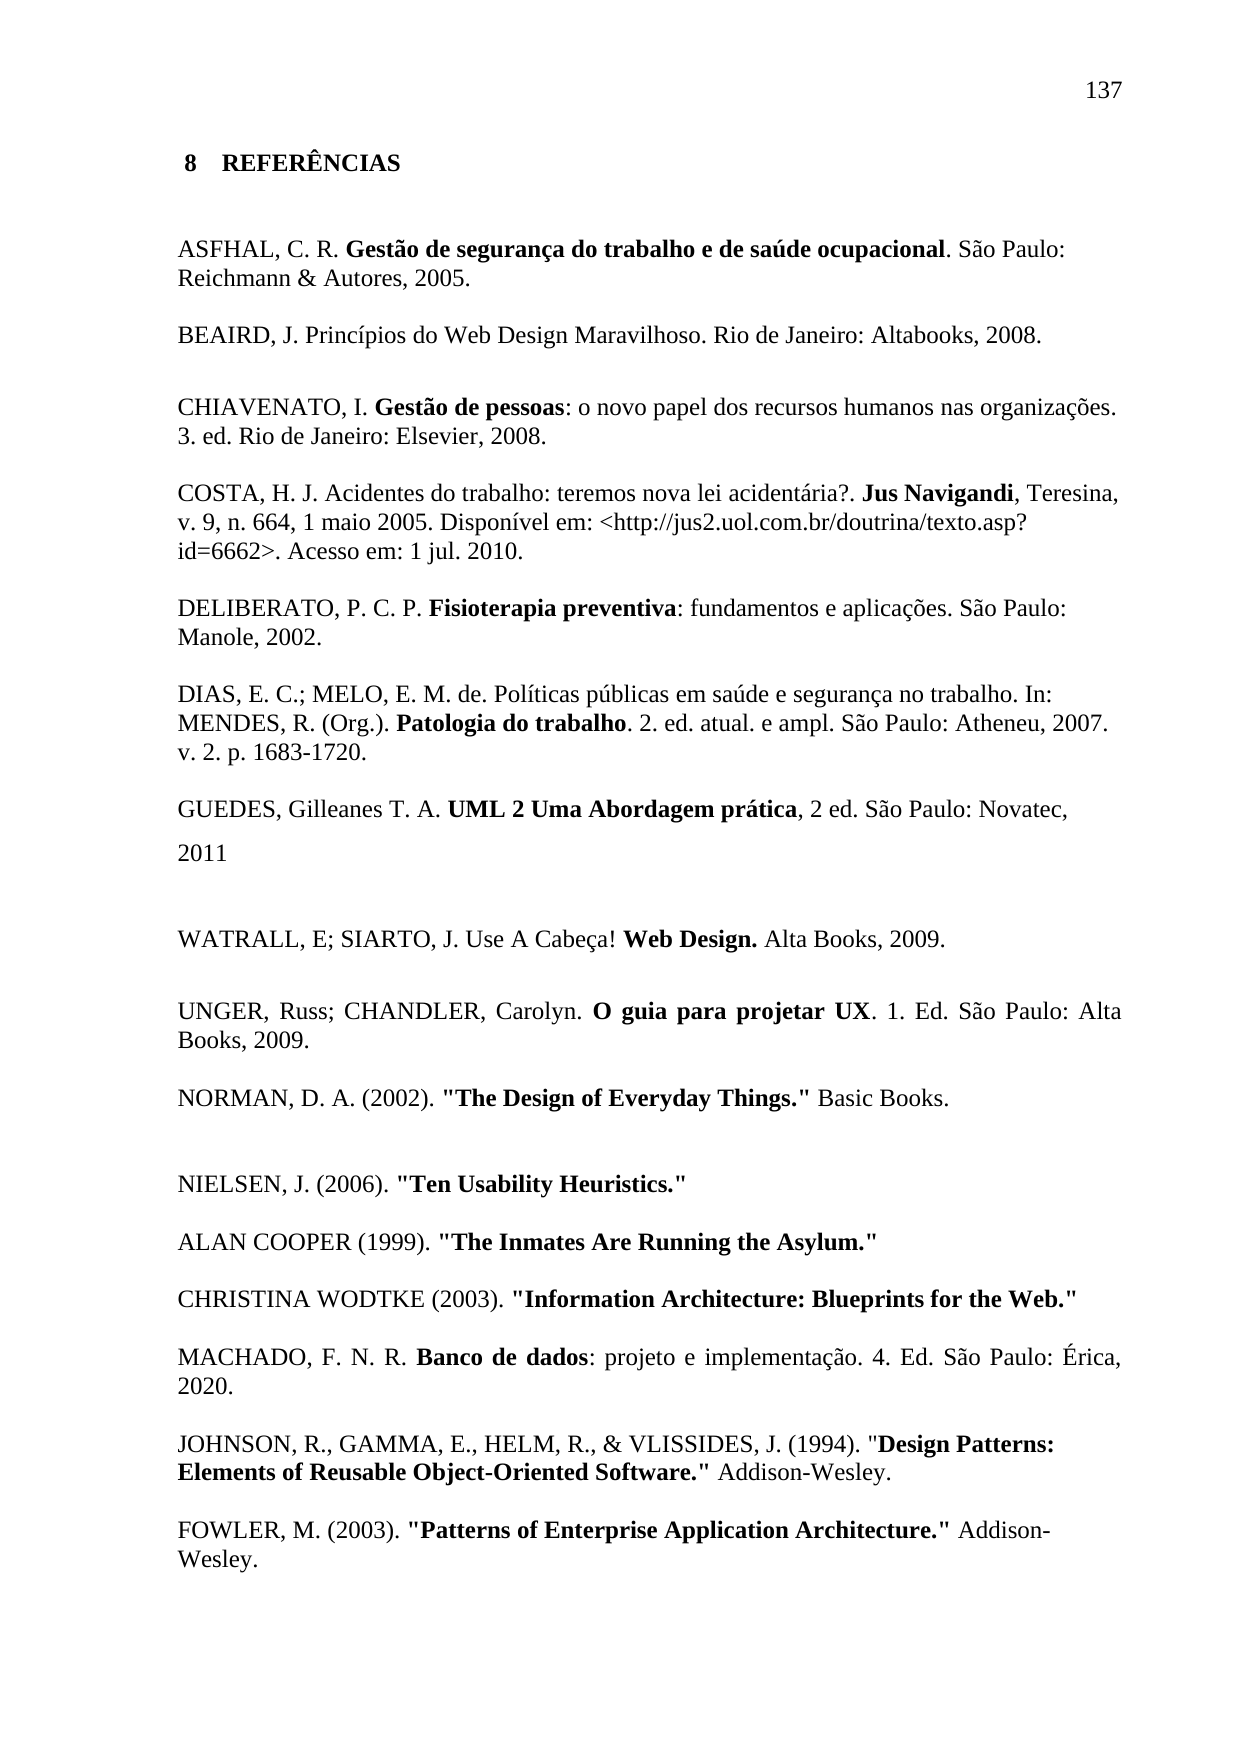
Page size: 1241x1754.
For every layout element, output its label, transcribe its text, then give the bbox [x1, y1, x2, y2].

text BEAIRD, J. Princípios do Web Design Maravilhoso. Rio de Janeiro: Altabooks, 2008. [177, 320, 1122, 349]
text MACHADO, F. N. R. Banco de dados: projeto e implementação. 4. Ed. São Paulo: Érica, 2020. [177, 1342, 1122, 1399]
text JOHNSON, R., GAMMA, E., HELM, R., & VLISSIDES, J. (1994). "Design Patterns: Elements of Reusable Object-Oriented Software." Addison-Wesley. [177, 1429, 1122, 1486]
text WATRALL, E; SIARTO, J. Use A Cabeça! Web Design. Alta Books, 2009. [177, 924, 1122, 953]
text CHRISTINA WODTKE (2003). "Information Architecture: Blueprints for the Web." [177, 1284, 1122, 1313]
text NORMAN, D. A. (2002). "The Design of Everyday Things." Basic Books. [177, 1083, 1122, 1112]
subtitle REFERÊNCIAS [184, 148, 1122, 176]
text ASFHAL, C. R. Gestão de segurança do trabalho e de saúde ocupacional. São Paulo: Reichmann & Autores, 2005. [177, 234, 1122, 291]
text UNGER, Russ; CHANDLER, Carolyn. O guia para projetar UX. 1. Ed. São Paulo: Alta Books, 2009. [177, 996, 1122, 1054]
text COSTA, H. J. Acidentes do trabalho: teremos nova lei acidentária?. Jus Navigandi, Teresina, v. 9, n. 664, 1 maio 2005. Disponível em: <http://jus2.uol.com.br/doutrina/texto.asp?id=6662>. Acesso em: 1 jul. 2010. [177, 478, 1122, 564]
text CHIAVENATO, I. Gestão de pessoas: o novo papel dos recursos humanos nas organizações. 3. ed. Rio de Janeiro: Elsevier, 2008. [177, 392, 1122, 449]
text ALAN COOPER (1999). "The Inmates Are Running the Asylum." [177, 1227, 1122, 1255]
text FOWLER, M. (2003). "Patterns of Enterprise Application Architecture." Addison-Wesley. [177, 1515, 1122, 1572]
text DELIBERATO, P. C. P. Fisioterapia preventiva: fundamentos e aplicações. São Paulo: Manole, 2002. [177, 593, 1122, 651]
text NIELSEN, J. (2006). "Ten Usability Heuristics." [177, 1169, 1122, 1198]
text GUEDES, Gilleanes T. A. UML 2 Uma Abordagem prática, 2 ed. São Paulo: Novatec, 2011 [177, 794, 1122, 866]
text DIAS, E. C.; MELO, E. M. de. Políticas públicas em saúde e segurança no trabalho. In: MENDES, R. (Org.). Patologia do trabalho. 2. ed. atual. e ampl. São Paulo: Atheneu, 2007. v. 2. p. 1683-1720. [177, 679, 1122, 766]
